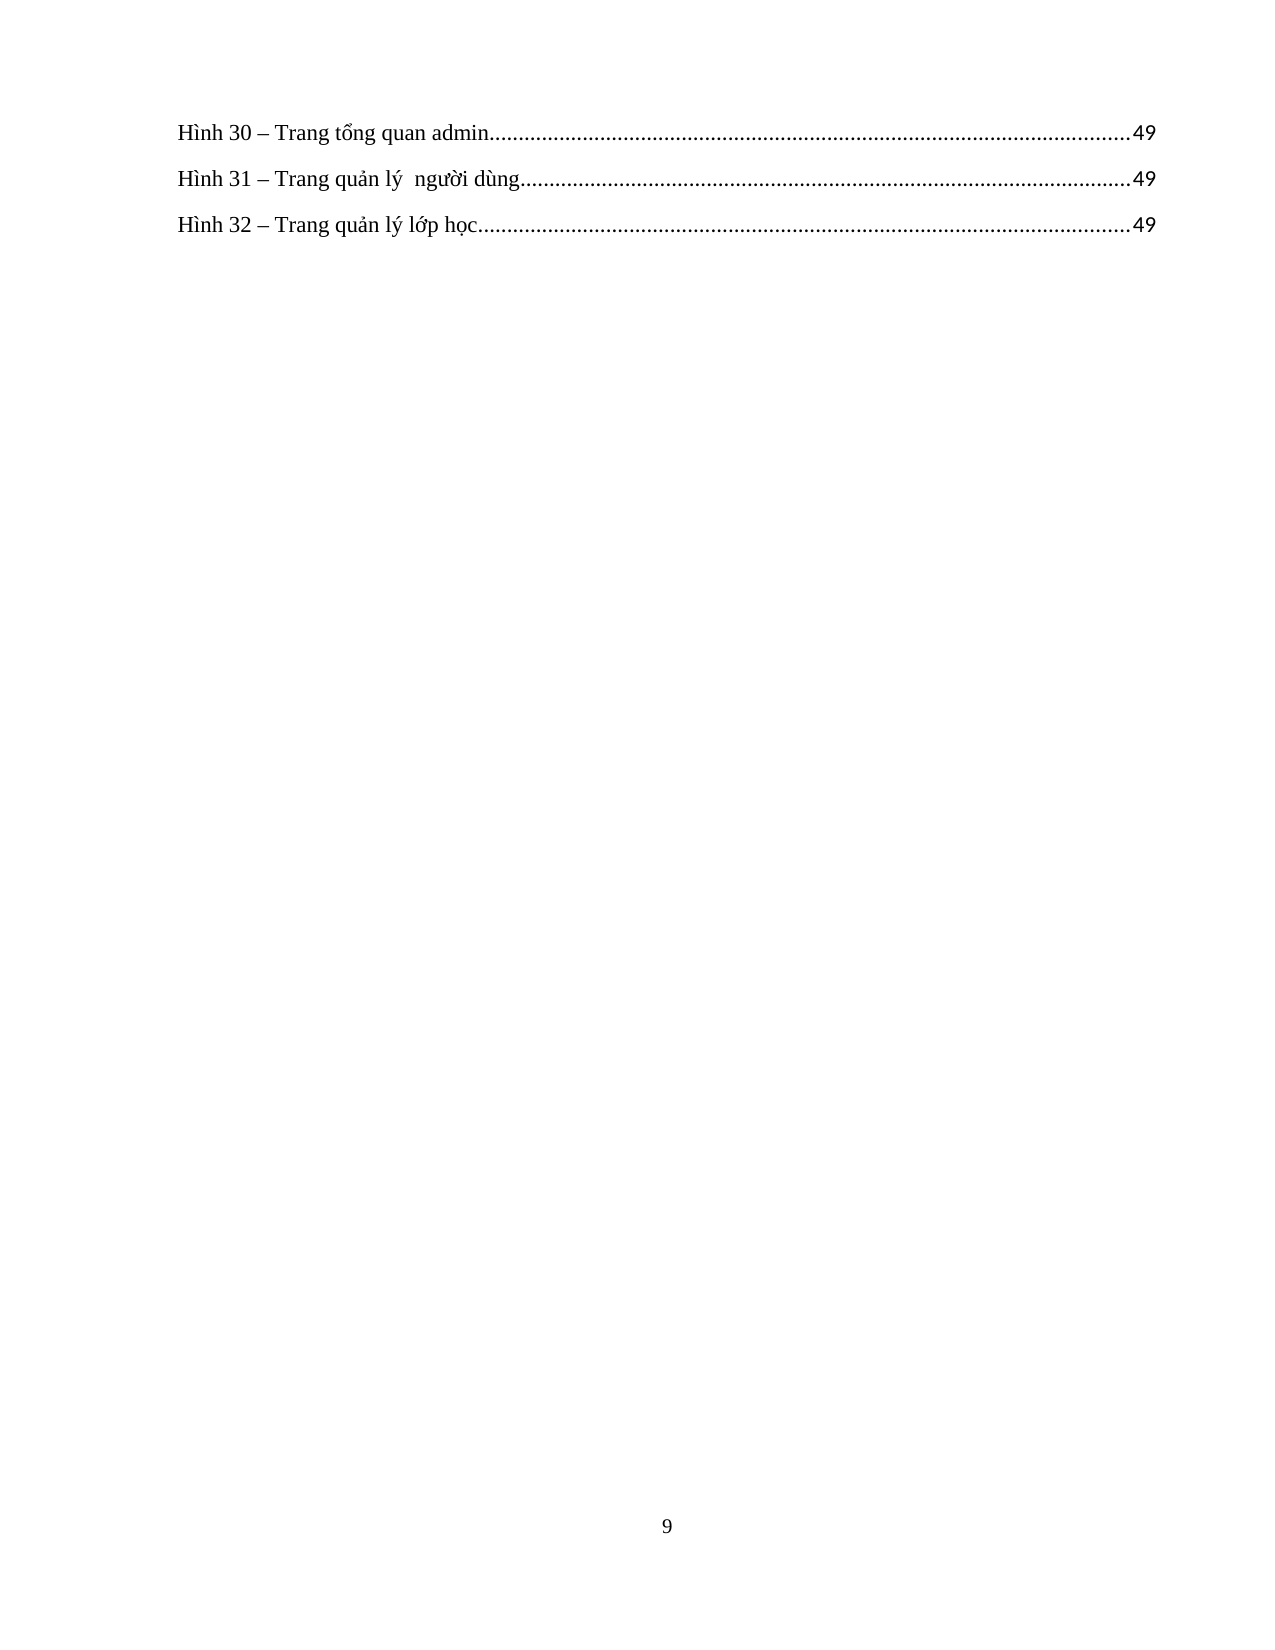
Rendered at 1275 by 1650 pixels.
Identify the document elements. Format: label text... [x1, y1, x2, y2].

text Hình 30 – Trang tổng quan admin 49 [177, 118, 1157, 146]
text Hình 32 – Trang quản lý lớp học 49 [177, 210, 1157, 238]
text Hình 31 – Trang quản lý ‎ người dùng 49 [177, 164, 1157, 192]
